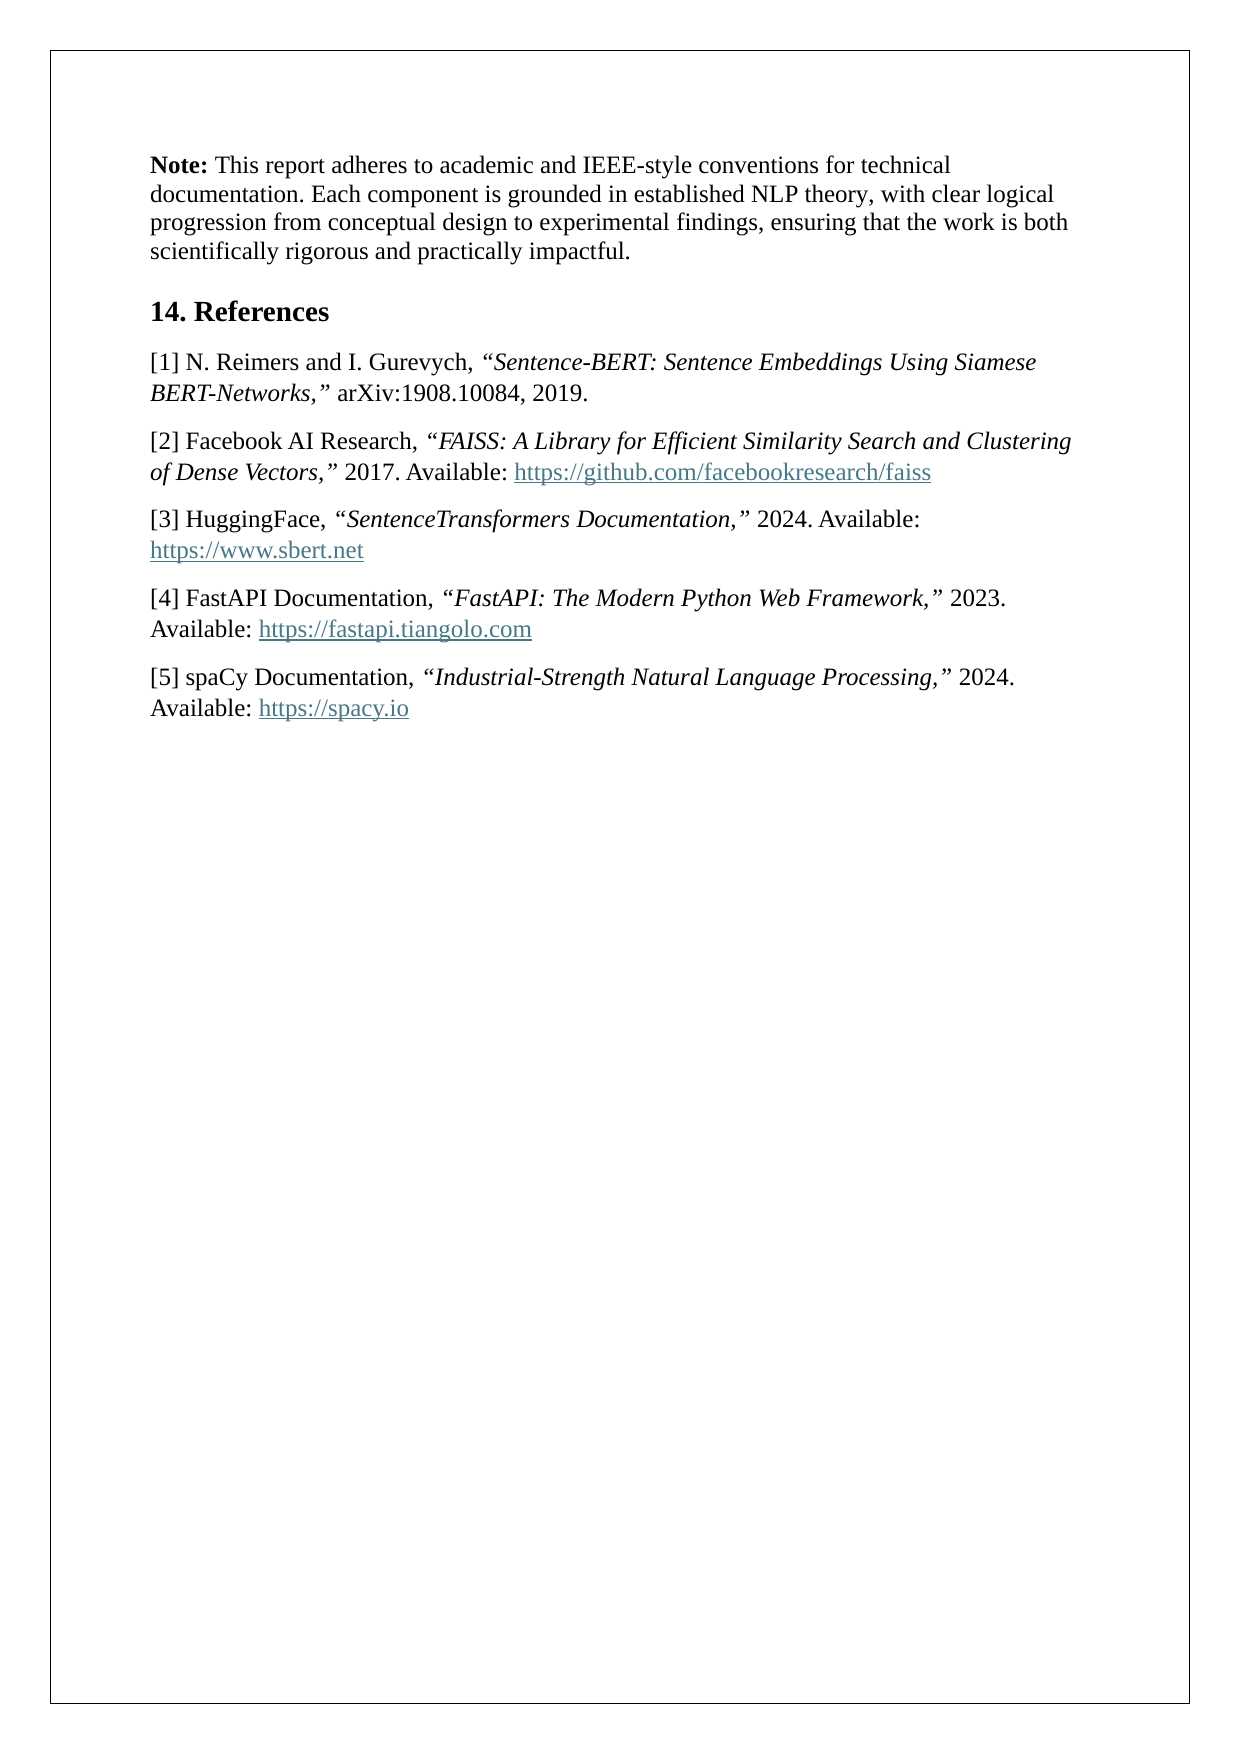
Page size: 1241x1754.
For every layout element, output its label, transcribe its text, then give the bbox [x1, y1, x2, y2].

text [5] spaCy Documentation, “Industrial-Strength Natural Language Processing,” 2024. Available: https://spacy.io [150, 662, 1090, 722]
text 14. References [150, 294, 1090, 328]
text Note: This report adheres to academic and IEEE-style conventions for technical documentation. Each component is grounded in established NLP theory, with clear logical progression from conceptual design to experimental findings, ensuring that the work is both scientifically rigorous and practically impactful. [150, 150, 1090, 265]
text [1] N. Reimers and I. Gurevych, “Sentence-BERT: Sentence Embeddings Using Siamese BERT-Networks,” arXiv:1908.10084, 2019. [150, 347, 1090, 407]
text [4] FastAPI Documentation, “FastAPI: The Modern Python Web Framework,” 2023. Available: https://fastapi.tiangolo.com [150, 583, 1090, 643]
text [2] Facebook AI Research, “FAISS: A Library for Efficient Similarity Search and Clustering of Dense Vectors,” 2017. Available: https://github.com/facebookresearch/faiss [150, 426, 1090, 486]
text [3] HuggingFace, “SentenceTransformers Documentation,” 2024. Available: https://www.sbert.net [150, 504, 1090, 564]
